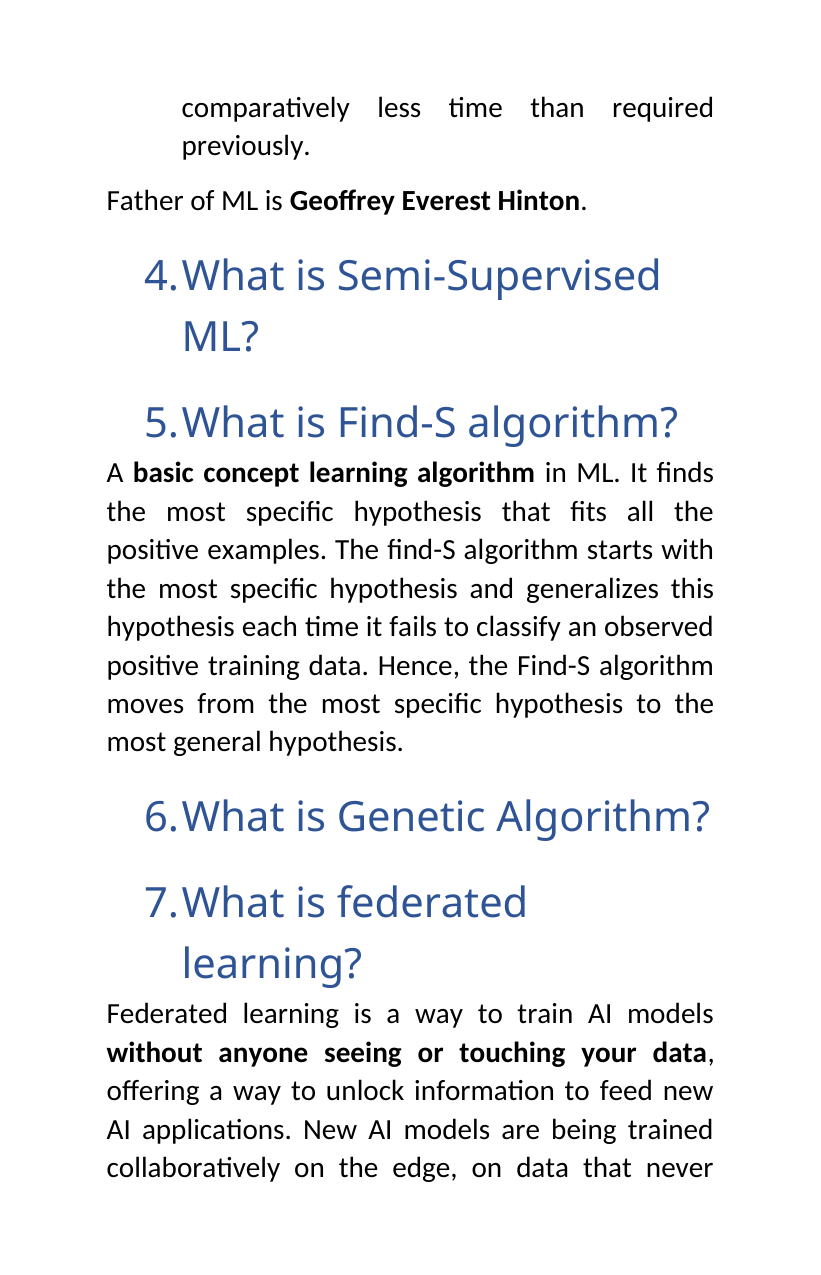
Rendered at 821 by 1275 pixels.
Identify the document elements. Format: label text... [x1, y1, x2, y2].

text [106, 996, 714, 1185]
text A basic concept learning algorithm in ML. It finds the most specific hypothesis that fits all the positive examples. The find-S algorithm starts with the most specific hypothesis and generalizes this hypothesis each time it fails to classify an observed positive training data. Hence, the Find-S algorithm moves from the most specific hypothesis to the most general hypothesis. [106, 454, 714, 759]
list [144, 89, 714, 163]
subtitle What is Genetic Algorithm? [144, 787, 714, 844]
text Father of ML is Geoffrey Everest Hinton. [106, 182, 714, 218]
subtitle What is federated learning? [144, 873, 714, 991]
subtitle What is Find-S algorithm? [144, 393, 714, 450]
subtitle What is Semi-Supervised ML? [144, 246, 714, 364]
